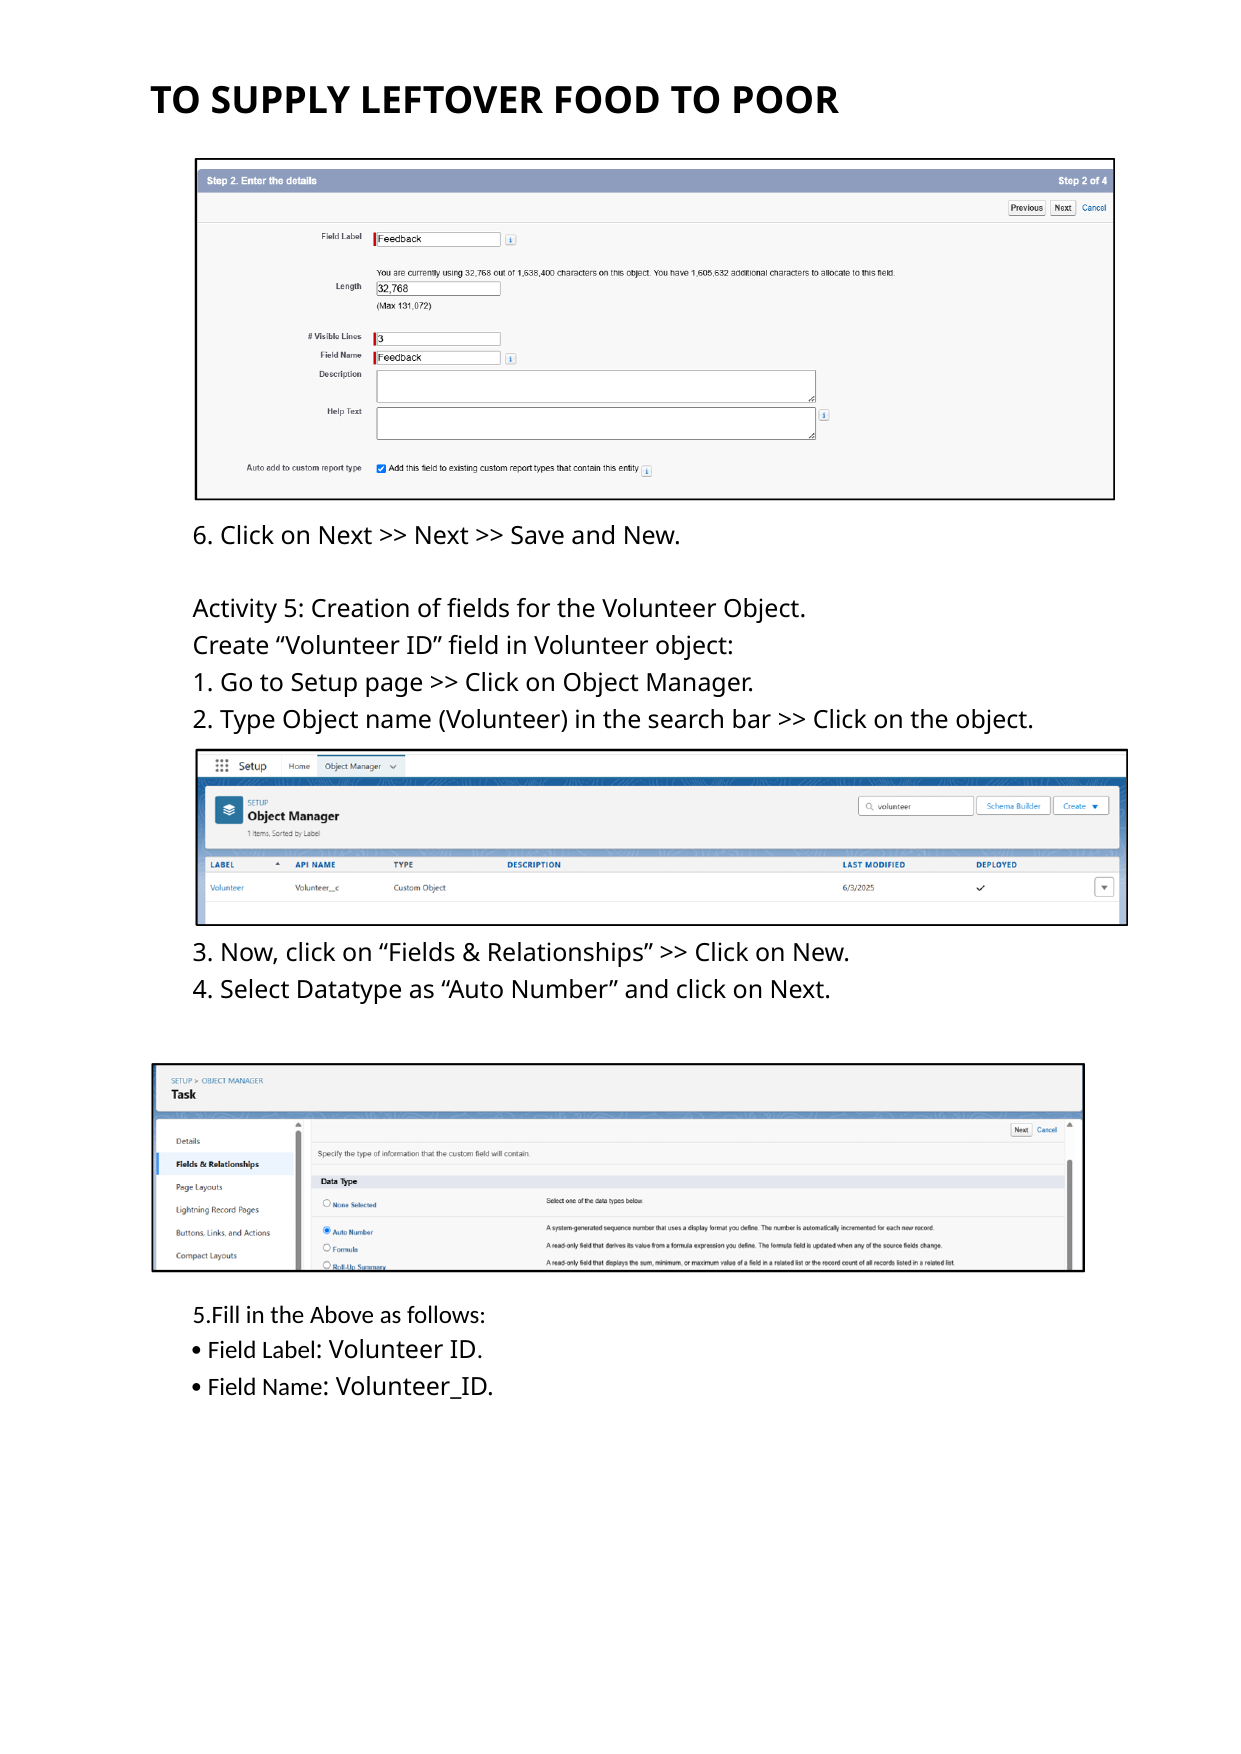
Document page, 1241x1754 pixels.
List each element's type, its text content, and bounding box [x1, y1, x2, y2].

picture [150, 1061, 1091, 1281]
list Field Name: Volunteer_ID. [192, 1369, 1090, 1403]
list 4. Select Datatype as “Auto Number” and click on Next. [192, 971, 1090, 1005]
list 5.Fill in the Above as follows: [192, 1299, 1090, 1329]
list 3. Now, click on “Fields & Relationships” >> Click on New. [192, 934, 1090, 969]
list 2. Type Object name (Volunteer) in the search bar >> Click on the object. [192, 701, 1090, 737]
list 1. Go to Setup page >> Click on Object Manager. [192, 664, 1090, 698]
list Activity 5: Creation of fields for the Volunteer Object. [192, 591, 1090, 625]
picture [192, 150, 1133, 516]
list 6. Click on Next >> Next >> Save and New. [192, 517, 1090, 551]
list Create “Volunteer ID” field in Volunteer object: [192, 628, 1090, 662]
picture [192, 737, 1133, 933]
list Field Label: Volunteer ID. [192, 1332, 1090, 1366]
